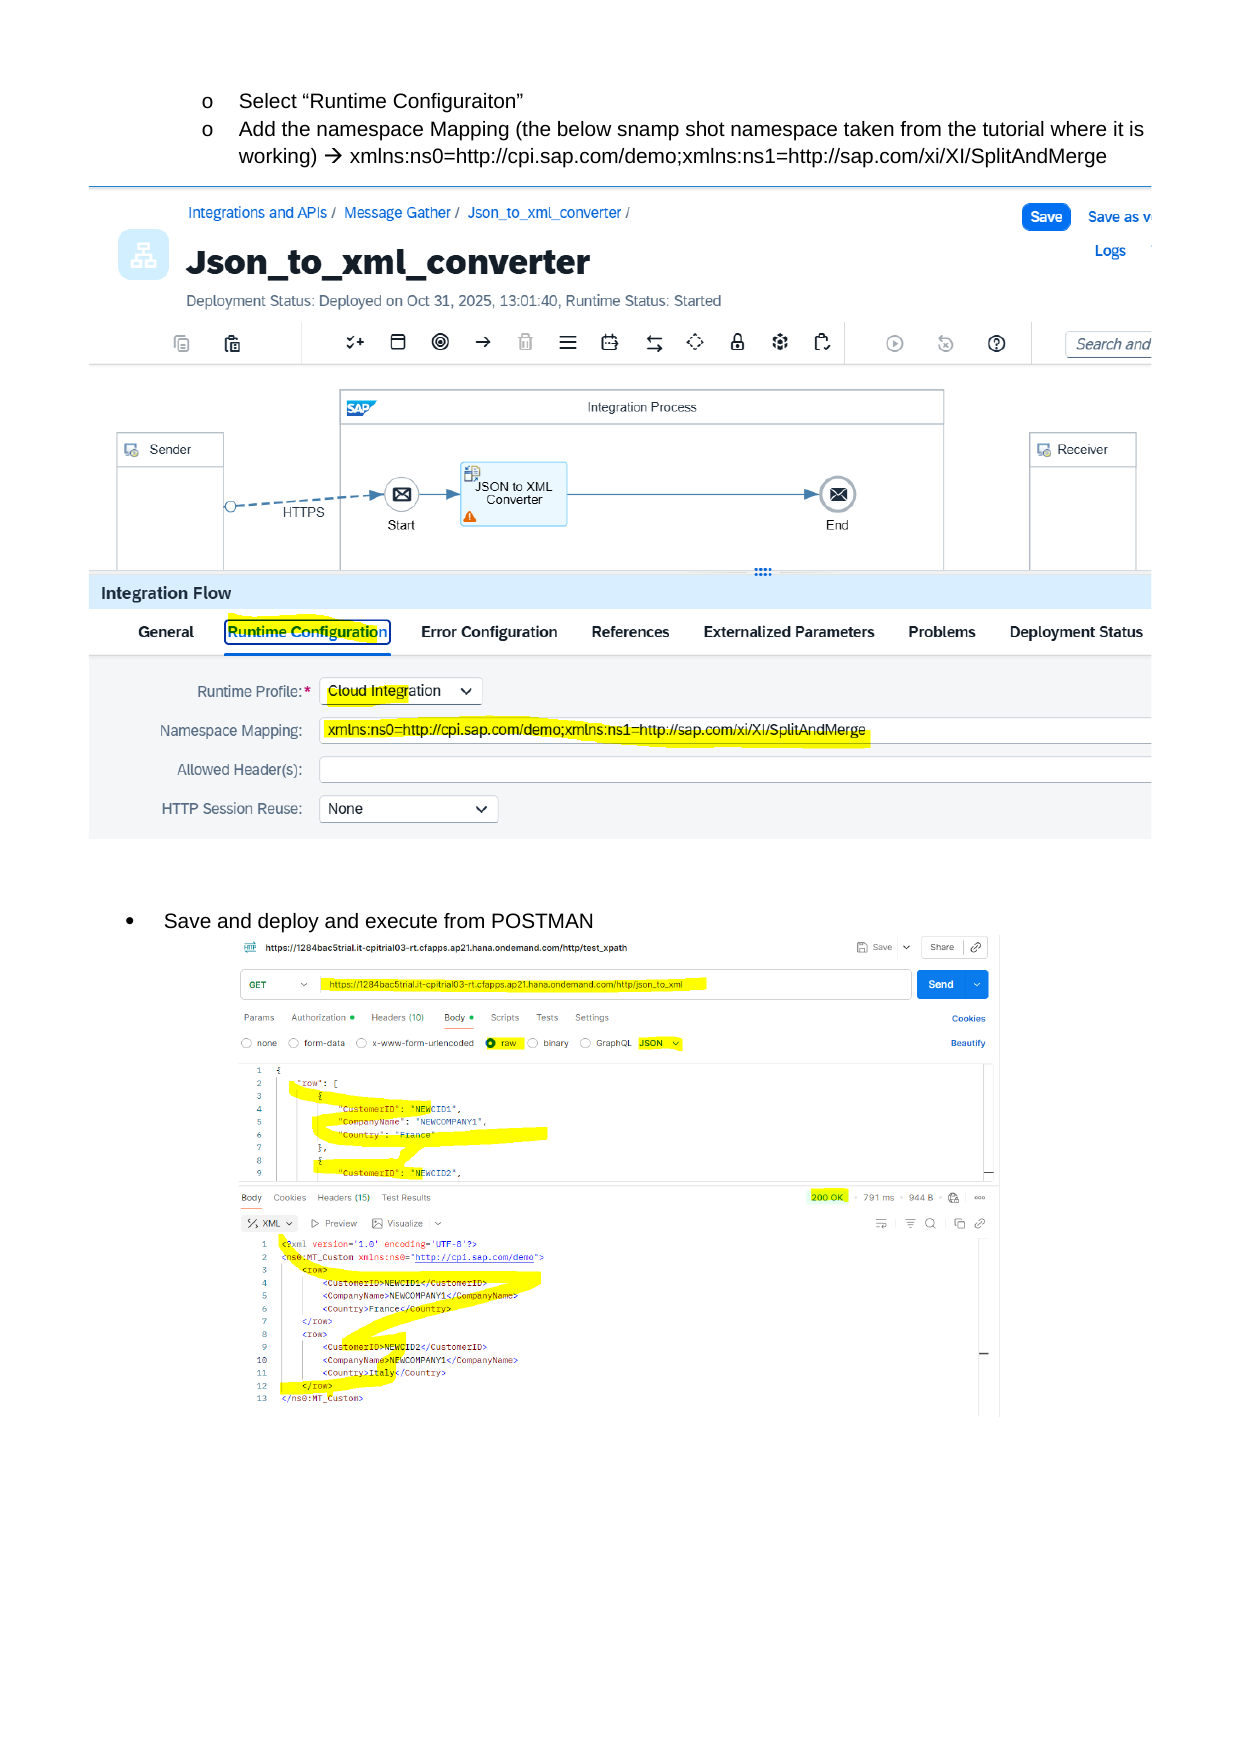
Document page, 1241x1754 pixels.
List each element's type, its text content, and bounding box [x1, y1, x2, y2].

list Add the namespace Mapping (the below snamp shot namespace taken from the tutorial where it is working) xmlns:ns0=http://cpi.sap.com/demo;xmlns:ns1=http://sap.com/xi/XI/SplitAndMerge [201, 116, 1152, 168]
list Save and deploy and execute from POSTMAN [126, 909, 1152, 933]
list Select “Runtime Configuraiton” [201, 89, 1152, 114]
picture [88, 186, 1152, 839]
picture [238, 935, 1007, 1417]
